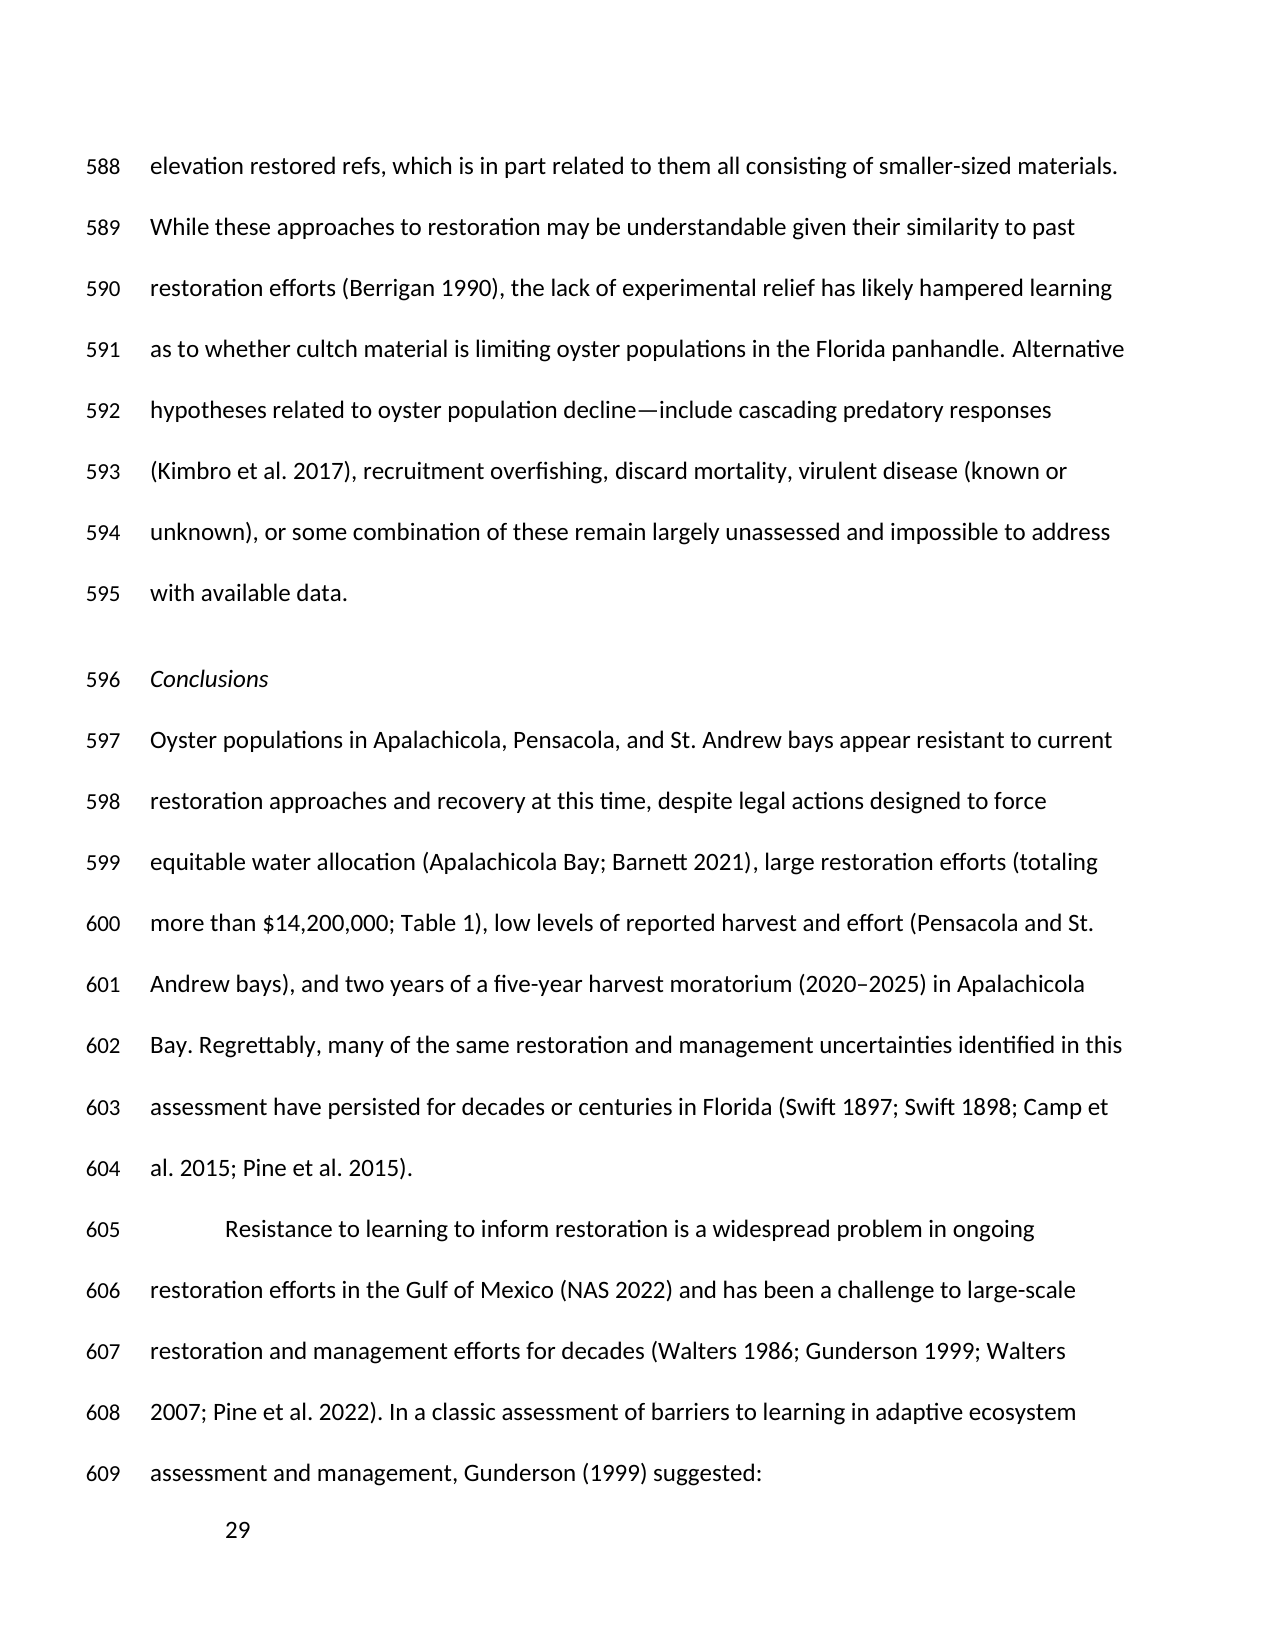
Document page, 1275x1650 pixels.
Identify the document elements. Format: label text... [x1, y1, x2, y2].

subtitle Conclusions [150, 663, 1125, 694]
text Oyster populations in Apalachicola, Pensacola, and St. Andrew bays appear resistant to current restoration approaches and recovery at this time, despite legal actions designed to force equitable water allocation (Apalachicola Bay; Barnett 2021), large restoration efforts (totaling more than $14,200,000; Table 1), low levels of reported harvest and effort (Pensacola and St. Andrew bays), and two years of a five-year harvest moratorium (2020–2025) in Apalachicola Bay. Regrettably, many of the same restoration and management uncertainties identified in this assessment have persisted for decades or centuries in Florida (Swift 1897; Swift 1898; Camp et al. 2015; Pine et al. 2015). [150, 724, 1125, 1182]
text Resistance to learning to inform restoration is a widespread problem in ongoing restoration efforts in the Gulf of Mexico (NAS 2022) and has been a challenge to large-scale restoration and management efforts for decades (Walters 1986; Gunderson 1999; Walters 2007; Pine et al. 2022). In a classic assessment of barriers to learning in adaptive ecosystem assessment and management, Gunderson (1999) suggested: [150, 1213, 1125, 1487]
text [150, 150, 1125, 608]
